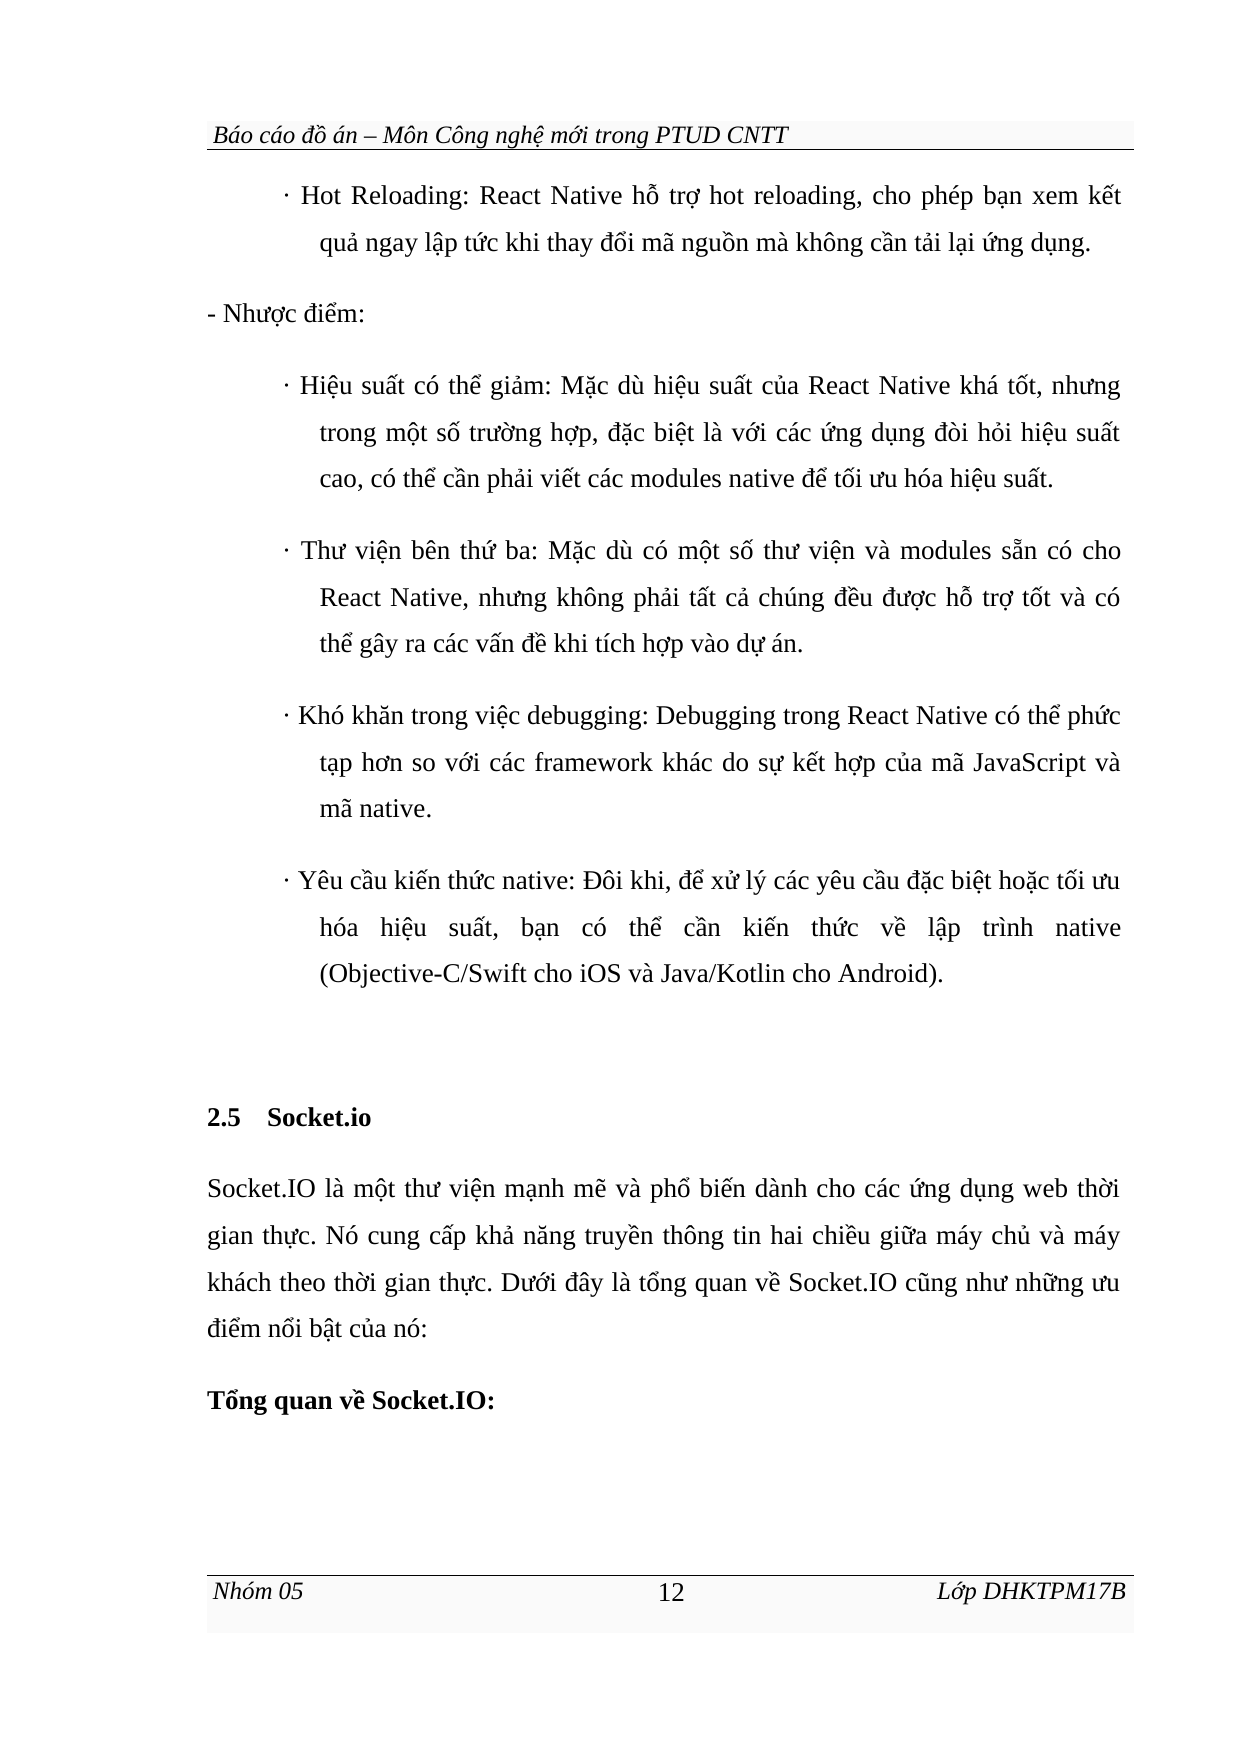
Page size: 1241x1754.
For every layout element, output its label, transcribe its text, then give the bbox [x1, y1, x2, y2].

text · Hiệu suất có thể giảm: Mặc dù hiệu suất của React Native khá tốt, nhưng trong một số trường hợp, đặc biệt là với các ứng dụng đòi hỏi hiệu suất cao, có thể cần phải viết các modules native để tối ưu hóa hiệu suất. [282, 369, 1122, 493]
text · Thư viện bên thứ ba: Mặc dù có một số thư viện và modules sẵn có cho React Native, nhưng không phải tất cả chúng đều được hỗ trợ tốt và có thể gây ra các vấn đề khi tích hợp vào dự án. [282, 534, 1122, 658]
text Socket.IO là một thư viện mạnh mẽ và phổ biến dành cho các ứng dụng web thời gian thực. Nó cung cấp khả năng truyền thông tin hai chiều giữa máy chủ và máy khách theo thời gian thực. Dưới đây là tổng quan về Socket.IO cũng như những ưu điểm nổi bật của nó: [207, 1172, 1122, 1343]
text · Khó khăn trong việc debugging: Debugging trong React Native có thể phức tạp hơn so với các framework khác do sự kết hợp của mã JavaScript và mã native. [282, 699, 1122, 823]
subtitle Socket.io [207, 1101, 1122, 1132]
text - Nhược điểm: [207, 297, 1122, 328]
text · Hot Reloading: React Native hỗ trợ hot reloading, cho phép bạn xem kết quả ngay lập tức khi thay đổi mã nguồn mà không cần tải lại ứng dụng. [282, 179, 1122, 257]
text Tổng quan về Socket.IO: [207, 1384, 1122, 1415]
text · Yêu cầu kiến thức native: Đôi khi, để xử lý các yêu cầu đặc biệt hoặc tối ưu hóa hiệu suất, bạn có thể cần kiến thức về lập trình native (Objective-C/Swift cho iOS và Java/Kotlin cho Android). [282, 864, 1122, 988]
